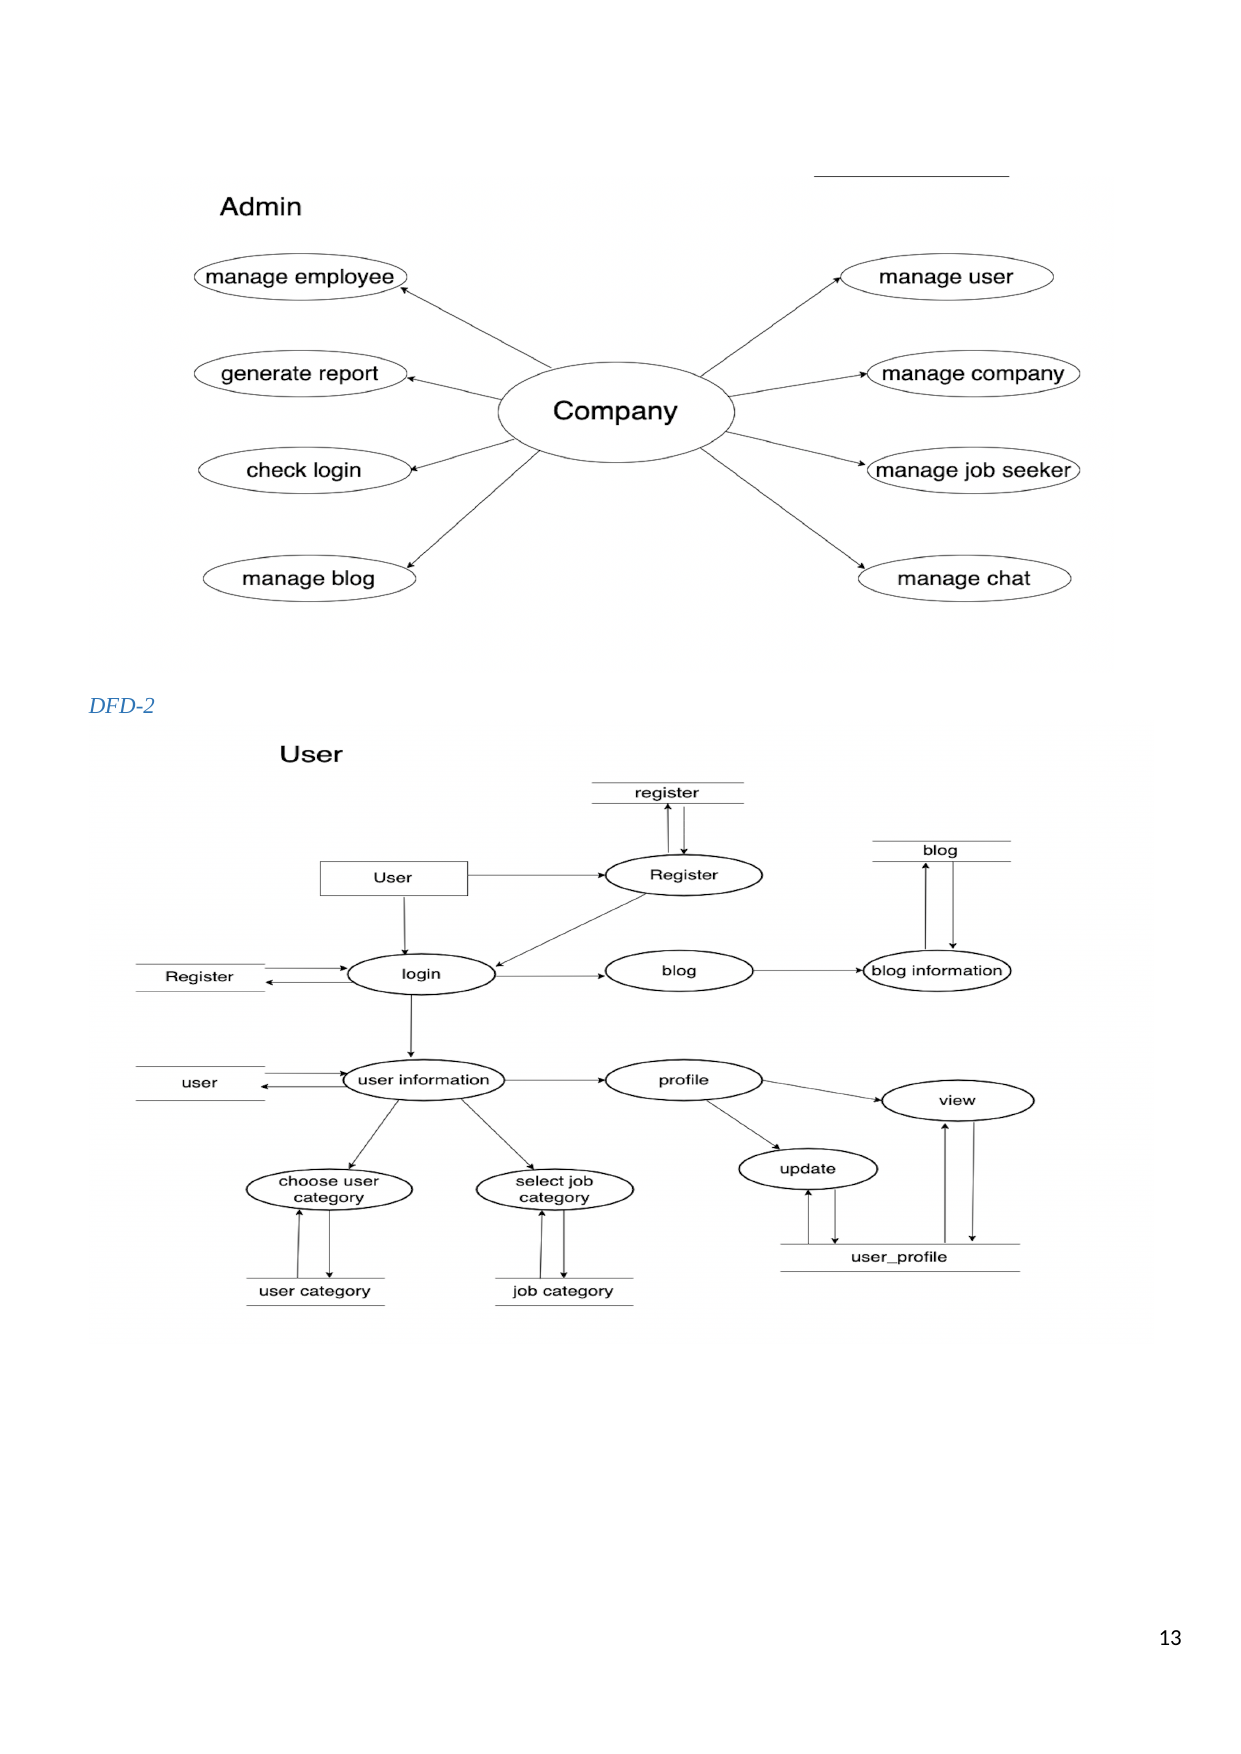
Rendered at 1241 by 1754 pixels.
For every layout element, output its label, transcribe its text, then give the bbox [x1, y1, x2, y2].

picture [88, 176, 1114, 673]
picture [88, 720, 1155, 1344]
subtitle DFD-2 [88, 692, 1181, 718]
